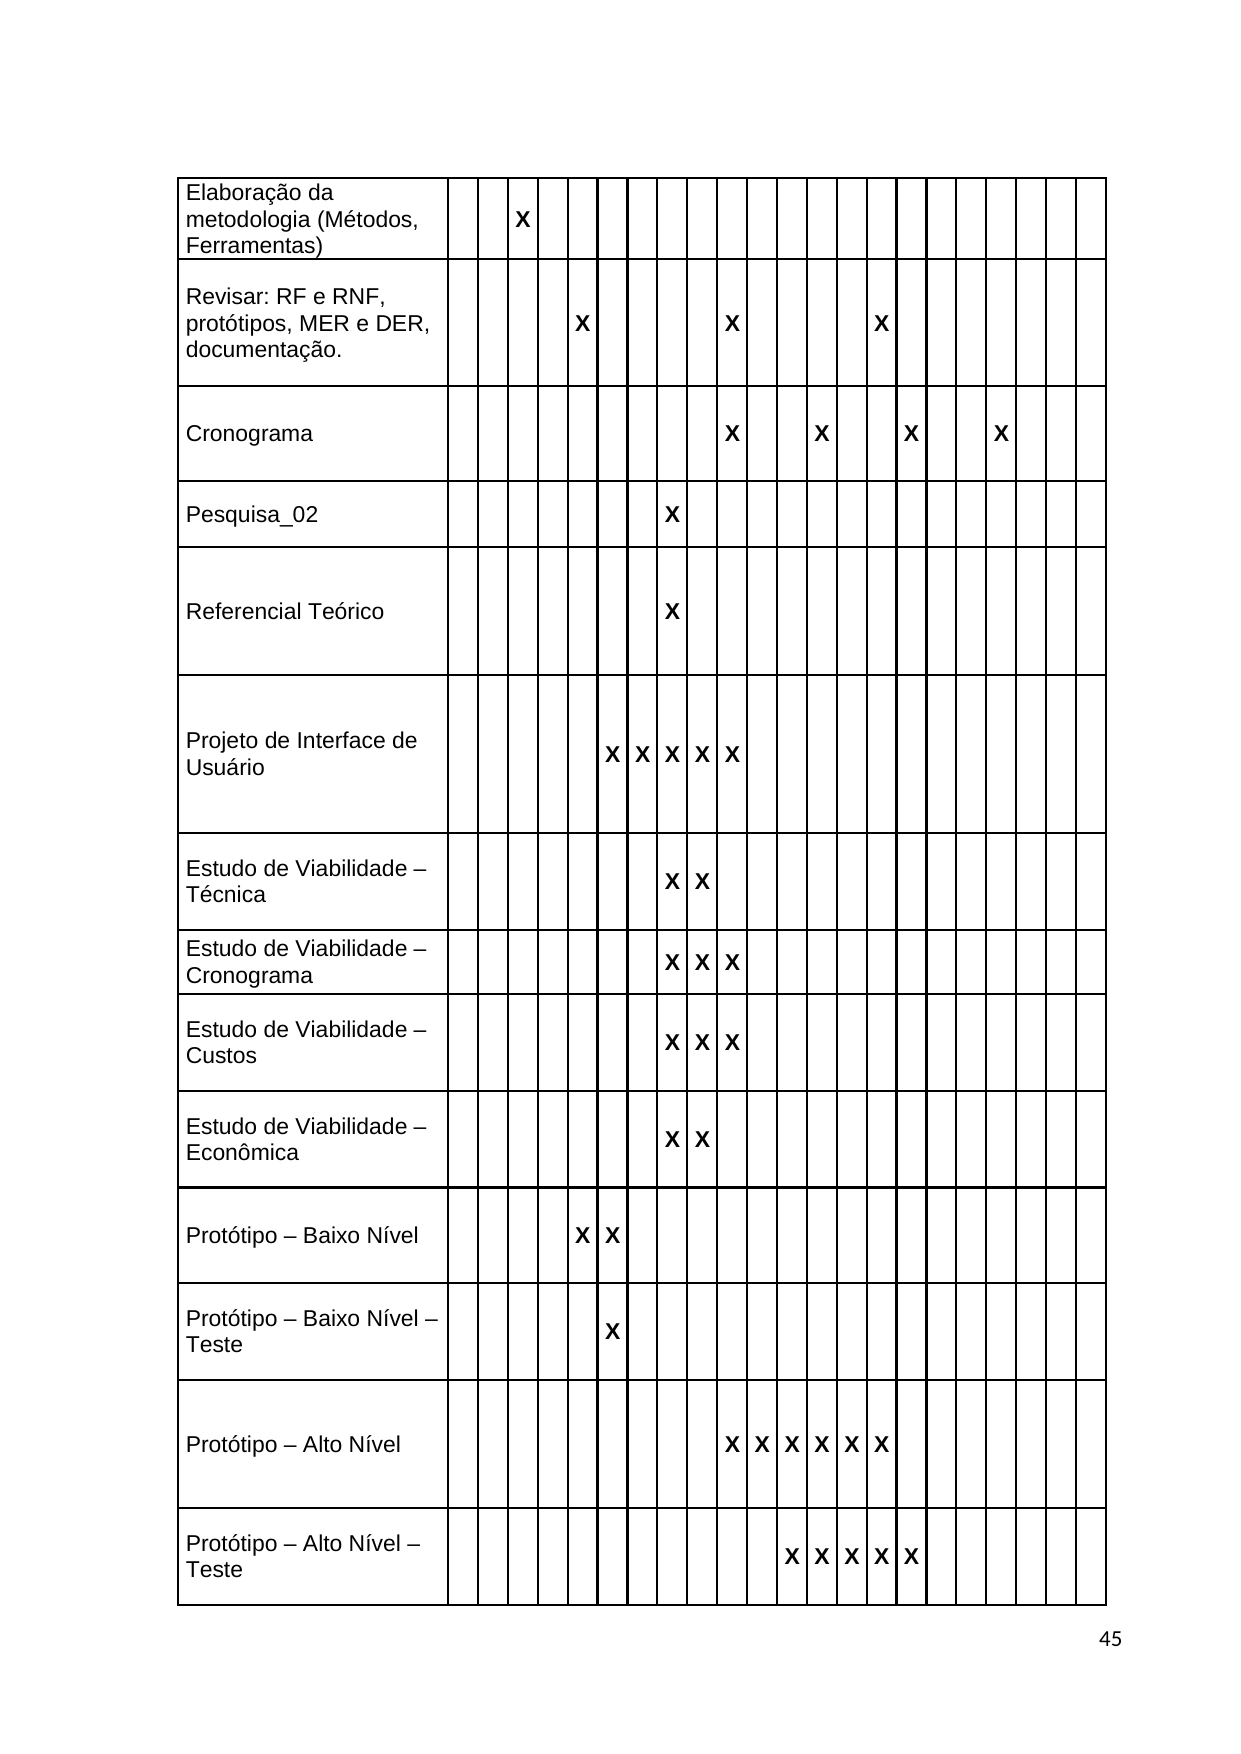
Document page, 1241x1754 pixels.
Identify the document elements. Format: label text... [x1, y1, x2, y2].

table_cell Protótipo – Baixo Nível – Teste [179, 1284, 447, 1379]
table_cell X [868, 1381, 895, 1507]
table_cell X [599, 1284, 626, 1379]
table_cell [1077, 1284, 1105, 1379]
table_cell X [778, 1381, 806, 1507]
table_cell [479, 1284, 507, 1379]
table_cell Protótipo – Alto Nível – Teste [179, 1509, 447, 1604]
table_cell [868, 1189, 895, 1282]
table_cell [1047, 179, 1075, 258]
table_cell [599, 995, 626, 1089]
table_cell [898, 548, 925, 674]
table_cell [449, 387, 477, 480]
table_cell [778, 1092, 806, 1186]
table_cell [1047, 482, 1075, 546]
table_cell [868, 995, 895, 1089]
table_cell X [688, 995, 716, 1089]
table_cell [509, 548, 537, 674]
table_cell X [599, 1189, 626, 1282]
table_cell [539, 834, 567, 929]
table_cell [957, 995, 985, 1089]
table_cell [718, 548, 746, 674]
table_cell [778, 1284, 806, 1379]
table_cell [688, 1509, 716, 1604]
table_cell [449, 676, 477, 832]
table_cell [898, 931, 925, 993]
table_cell X [898, 387, 925, 480]
table_cell [718, 482, 746, 546]
table_cell [479, 676, 507, 832]
table_cell [539, 1381, 567, 1507]
table_cell [1017, 548, 1045, 674]
table_cell [479, 931, 507, 993]
table_cell [479, 1381, 507, 1507]
table_cell X [898, 1509, 925, 1604]
table_cell [838, 548, 866, 674]
table_cell [658, 1189, 686, 1282]
table_cell [658, 1509, 686, 1604]
table_cell [987, 931, 1015, 993]
table_cell [928, 1381, 955, 1507]
table_cell [539, 995, 567, 1089]
table_cell [987, 834, 1015, 929]
table_cell [718, 1509, 746, 1604]
table_cell [509, 834, 537, 929]
table_cell Revisar: RF e RNF, protótipos, MER e DER, documentação. [179, 260, 447, 385]
table_cell X [718, 1381, 746, 1507]
table_cell [449, 260, 477, 385]
table_cell [1077, 387, 1105, 480]
table_cell [629, 548, 656, 674]
table_cell [509, 931, 537, 993]
table_cell [449, 995, 477, 1089]
table_cell [957, 548, 985, 674]
table_cell [1047, 387, 1075, 480]
table_cell [509, 1381, 537, 1507]
table_cell [1077, 834, 1105, 929]
table_cell X [569, 1189, 596, 1282]
table_cell X [718, 995, 746, 1089]
table_cell [898, 1381, 925, 1507]
table_cell [629, 1092, 656, 1186]
table_cell Referencial Teórico [179, 548, 447, 674]
table_cell [629, 1189, 656, 1282]
table_cell [1047, 1189, 1075, 1282]
table_cell [748, 260, 776, 385]
table_cell Estudo de Viabilidade – Econômica [179, 1092, 447, 1186]
table_cell [957, 1509, 985, 1604]
table_cell [868, 1092, 895, 1186]
table_cell [688, 1284, 716, 1379]
table_cell [688, 387, 716, 480]
table_cell [629, 834, 656, 929]
table_cell [1047, 834, 1075, 929]
table_cell [928, 834, 955, 929]
table_cell [748, 1284, 776, 1379]
table_cell [599, 482, 626, 546]
table_cell [449, 1509, 477, 1604]
table_cell Estudo de Viabilidade – Técnica [179, 834, 447, 929]
table_cell X [658, 1092, 686, 1186]
table_cell [838, 1189, 866, 1282]
table_cell [509, 995, 537, 1089]
table_cell [1077, 548, 1105, 674]
table_cell [928, 1284, 955, 1379]
table_cell [838, 834, 866, 929]
table_cell Projeto de Interface de Usuário [179, 676, 447, 832]
table_cell X [629, 676, 656, 832]
table_cell [1017, 676, 1045, 832]
table_cell [957, 1092, 985, 1186]
table_cell [838, 482, 866, 546]
table_cell X [658, 482, 686, 546]
table_cell [898, 260, 925, 385]
table_cell [599, 1092, 626, 1186]
table_cell [778, 387, 806, 480]
table_cell [1077, 1381, 1105, 1507]
table_cell [599, 548, 626, 674]
table_cell [1077, 1509, 1105, 1604]
table_cell X [778, 1509, 806, 1604]
table_cell [928, 676, 955, 832]
table_cell [449, 834, 477, 929]
table_cell [928, 931, 955, 993]
table_cell [539, 179, 567, 258]
table_cell X [688, 676, 716, 832]
table_cell [479, 179, 507, 258]
table_cell [808, 931, 836, 993]
table_cell X [658, 931, 686, 993]
table_cell [539, 548, 567, 674]
table_cell X [688, 1092, 716, 1186]
table_cell [928, 260, 955, 385]
table_cell [1017, 1509, 1045, 1604]
table_cell [509, 260, 537, 385]
table_cell [838, 676, 866, 832]
table_cell [957, 387, 985, 480]
table_cell [987, 1189, 1015, 1282]
table_cell [748, 995, 776, 1089]
table_cell [868, 548, 895, 674]
table_cell [479, 834, 507, 929]
table_cell X [868, 260, 895, 385]
table_cell [928, 995, 955, 1089]
table_cell [1017, 1189, 1045, 1282]
table_cell [479, 1509, 507, 1604]
table_cell [569, 548, 596, 674]
table_cell [539, 1092, 567, 1186]
table_cell [838, 1092, 866, 1186]
table_cell [987, 1284, 1015, 1379]
table_cell [1077, 931, 1105, 993]
table_cell [987, 482, 1015, 546]
table_cell [1017, 387, 1045, 480]
table_cell [778, 931, 806, 993]
table_cell X [748, 1381, 776, 1507]
table_cell [658, 1284, 686, 1379]
table_cell [569, 1284, 596, 1379]
table_cell [449, 1284, 477, 1379]
table_cell [808, 1284, 836, 1379]
table_cell [1047, 548, 1075, 674]
table_cell X [688, 834, 716, 929]
table_cell [957, 482, 985, 546]
table_cell [1077, 995, 1105, 1089]
table_cell [688, 179, 716, 258]
table_cell [509, 1189, 537, 1282]
table_cell [928, 179, 955, 258]
table_cell X [808, 1381, 836, 1507]
table_cell X [868, 1509, 895, 1604]
table_cell [569, 676, 596, 832]
table_cell [957, 1189, 985, 1282]
table_cell X [808, 387, 836, 480]
table_cell [778, 179, 806, 258]
table_cell [569, 1509, 596, 1604]
table_cell [808, 676, 836, 832]
table_cell [778, 260, 806, 385]
table_cell [778, 548, 806, 674]
table_cell [1047, 931, 1075, 993]
table_cell [599, 834, 626, 929]
table_cell [599, 179, 626, 258]
table_cell [688, 260, 716, 385]
table_cell [1047, 1092, 1075, 1186]
table_cell [479, 1092, 507, 1186]
table_cell [718, 1092, 746, 1186]
table_cell [1017, 834, 1045, 929]
table_cell [898, 676, 925, 832]
table_cell [449, 548, 477, 674]
table_cell [868, 387, 895, 480]
table_cell [1077, 179, 1105, 258]
table_cell [868, 1284, 895, 1379]
table_cell [898, 482, 925, 546]
table_cell [778, 834, 806, 929]
table_cell [479, 1189, 507, 1282]
table_cell Estudo de Viabilidade – Cronograma [179, 931, 447, 993]
table_cell [539, 931, 567, 993]
table_cell [748, 1189, 776, 1282]
table_cell [838, 179, 866, 258]
table_cell X [658, 548, 686, 674]
table_cell X [718, 676, 746, 832]
table_cell [569, 179, 596, 258]
table_cell [688, 1381, 716, 1507]
table_cell [748, 387, 776, 480]
table_cell [808, 995, 836, 1089]
table_cell [957, 260, 985, 385]
table_cell X [718, 931, 746, 993]
table_cell [1017, 482, 1045, 546]
table_cell [1017, 1284, 1045, 1379]
table_cell [808, 179, 836, 258]
table_cell [629, 179, 656, 258]
table_cell [1017, 179, 1045, 258]
table_cell X [658, 834, 686, 929]
table_cell [1017, 931, 1045, 993]
table_cell [509, 1284, 537, 1379]
table_cell Protótipo – Baixo Nível [179, 1189, 447, 1282]
table_cell [1017, 995, 1045, 1089]
table_cell [599, 1509, 626, 1604]
table_cell [808, 260, 836, 385]
table_cell [808, 1189, 836, 1282]
table_cell [629, 931, 656, 993]
table_cell [838, 1284, 866, 1379]
table_cell [1017, 260, 1045, 385]
table_cell [898, 995, 925, 1089]
table_cell Pesquisa_02 [179, 482, 447, 546]
table_cell Estudo de Viabilidade – Custos [179, 995, 447, 1089]
table_cell [778, 676, 806, 832]
table_cell [898, 1092, 925, 1186]
table_cell [1077, 1189, 1105, 1282]
table_cell [658, 1381, 686, 1507]
table_cell [928, 387, 955, 480]
table_cell [748, 676, 776, 832]
table_cell [898, 1284, 925, 1379]
table_cell [569, 995, 596, 1089]
table_cell X [718, 387, 746, 480]
table_cell [898, 1189, 925, 1282]
table_cell [629, 1381, 656, 1507]
table_cell X [688, 931, 716, 993]
table_cell Protótipo – Alto Nível [179, 1381, 447, 1507]
table_cell [569, 1092, 596, 1186]
table_cell [987, 995, 1015, 1089]
table_cell X [658, 995, 686, 1089]
table_cell [748, 482, 776, 546]
table_cell [449, 1092, 477, 1186]
table_cell [479, 482, 507, 546]
table_cell X [838, 1381, 866, 1507]
table_cell [569, 387, 596, 480]
table_cell [539, 1284, 567, 1379]
table_cell [748, 834, 776, 929]
table_cell [509, 482, 537, 546]
table_cell [987, 260, 1015, 385]
table_cell [658, 260, 686, 385]
table_cell [838, 387, 866, 480]
table_cell [987, 179, 1015, 258]
table_cell [1017, 1381, 1045, 1507]
table_cell [688, 1189, 716, 1282]
table_cell [1047, 1284, 1075, 1379]
table_cell [629, 260, 656, 385]
table_cell [479, 548, 507, 674]
table_cell [838, 995, 866, 1089]
table_cell [1077, 1092, 1105, 1186]
table_cell [629, 1284, 656, 1379]
table_cell [1047, 1509, 1075, 1604]
table_cell [1047, 995, 1075, 1089]
table_cell [868, 834, 895, 929]
table_cell [748, 179, 776, 258]
table_cell [928, 482, 955, 546]
table_cell [838, 931, 866, 993]
table_cell [838, 260, 866, 385]
table_cell [1017, 1092, 1045, 1186]
table_cell [957, 1284, 985, 1379]
table_cell X [509, 179, 537, 258]
table_cell [479, 995, 507, 1089]
table_cell [898, 834, 925, 929]
table_cell [629, 995, 656, 1089]
table_cell [1077, 676, 1105, 832]
table_cell [987, 676, 1015, 832]
table_cell [987, 1092, 1015, 1186]
table_cell [957, 834, 985, 929]
table_cell [599, 260, 626, 385]
table_cell X [569, 260, 596, 385]
table_cell [449, 1381, 477, 1507]
table_cell [957, 931, 985, 993]
table_cell [658, 179, 686, 258]
table_cell [748, 1509, 776, 1604]
table_cell [748, 548, 776, 674]
table_cell [539, 387, 567, 480]
table_cell [569, 834, 596, 929]
table_cell [539, 1189, 567, 1282]
table_cell [509, 387, 537, 480]
table_cell [898, 179, 925, 258]
table_cell [987, 1381, 1015, 1507]
table_cell [449, 179, 477, 258]
table_cell [718, 179, 746, 258]
table_cell [808, 548, 836, 674]
table_cell [718, 1284, 746, 1379]
table_cell [808, 1092, 836, 1186]
table_cell [688, 548, 716, 674]
table_cell [868, 931, 895, 993]
table_cell X [838, 1509, 866, 1604]
table_cell [928, 1092, 955, 1186]
table_cell [539, 260, 567, 385]
table_cell [1077, 260, 1105, 385]
table_cell [748, 1092, 776, 1186]
table_cell [509, 1509, 537, 1604]
table_cell [688, 482, 716, 546]
table_cell [569, 1381, 596, 1507]
table_cell [509, 1092, 537, 1186]
table_cell [1047, 1381, 1075, 1507]
table_cell [957, 676, 985, 832]
table_cell [868, 676, 895, 832]
table_cell [808, 482, 836, 546]
table_cell [778, 482, 806, 546]
table_cell X [599, 676, 626, 832]
table_cell [748, 931, 776, 993]
table_cell [629, 1509, 656, 1604]
table_cell [629, 387, 656, 480]
table_cell [569, 482, 596, 546]
table_cell [509, 676, 537, 832]
table_cell X [658, 676, 686, 832]
table_cell X [808, 1509, 836, 1604]
table_cell [868, 179, 895, 258]
table_cell [569, 931, 596, 993]
table_cell [539, 482, 567, 546]
table_cell [539, 1509, 567, 1604]
table_cell [1047, 260, 1075, 385]
table_cell [629, 482, 656, 546]
table_cell [599, 1381, 626, 1507]
table_cell [449, 931, 477, 993]
table_cell [868, 482, 895, 546]
table_cell [778, 995, 806, 1089]
table_cell [718, 1189, 746, 1282]
table_cell [718, 834, 746, 929]
table_cell [957, 179, 985, 258]
table_cell [1047, 676, 1075, 832]
table_cell [928, 548, 955, 674]
table_cell [599, 387, 626, 480]
table_cell [1077, 482, 1105, 546]
table_cell [928, 1189, 955, 1282]
table_cell [987, 548, 1015, 674]
table_cell [599, 931, 626, 993]
table_cell X [718, 260, 746, 385]
table_cell X [987, 387, 1015, 480]
table_cell [808, 834, 836, 929]
table_cell [449, 482, 477, 546]
table_cell [778, 1189, 806, 1282]
table_cell [479, 387, 507, 480]
table_cell [539, 676, 567, 832]
table_cell Elaboração da metodologia (Métodos, Ferramentas) [179, 179, 447, 258]
table_cell [928, 1509, 955, 1604]
table_cell [479, 260, 507, 385]
table_cell [957, 1381, 985, 1507]
table_cell Cronograma [179, 387, 447, 480]
table_cell [449, 1189, 477, 1282]
table_cell [658, 387, 686, 480]
table_cell [987, 1509, 1015, 1604]
